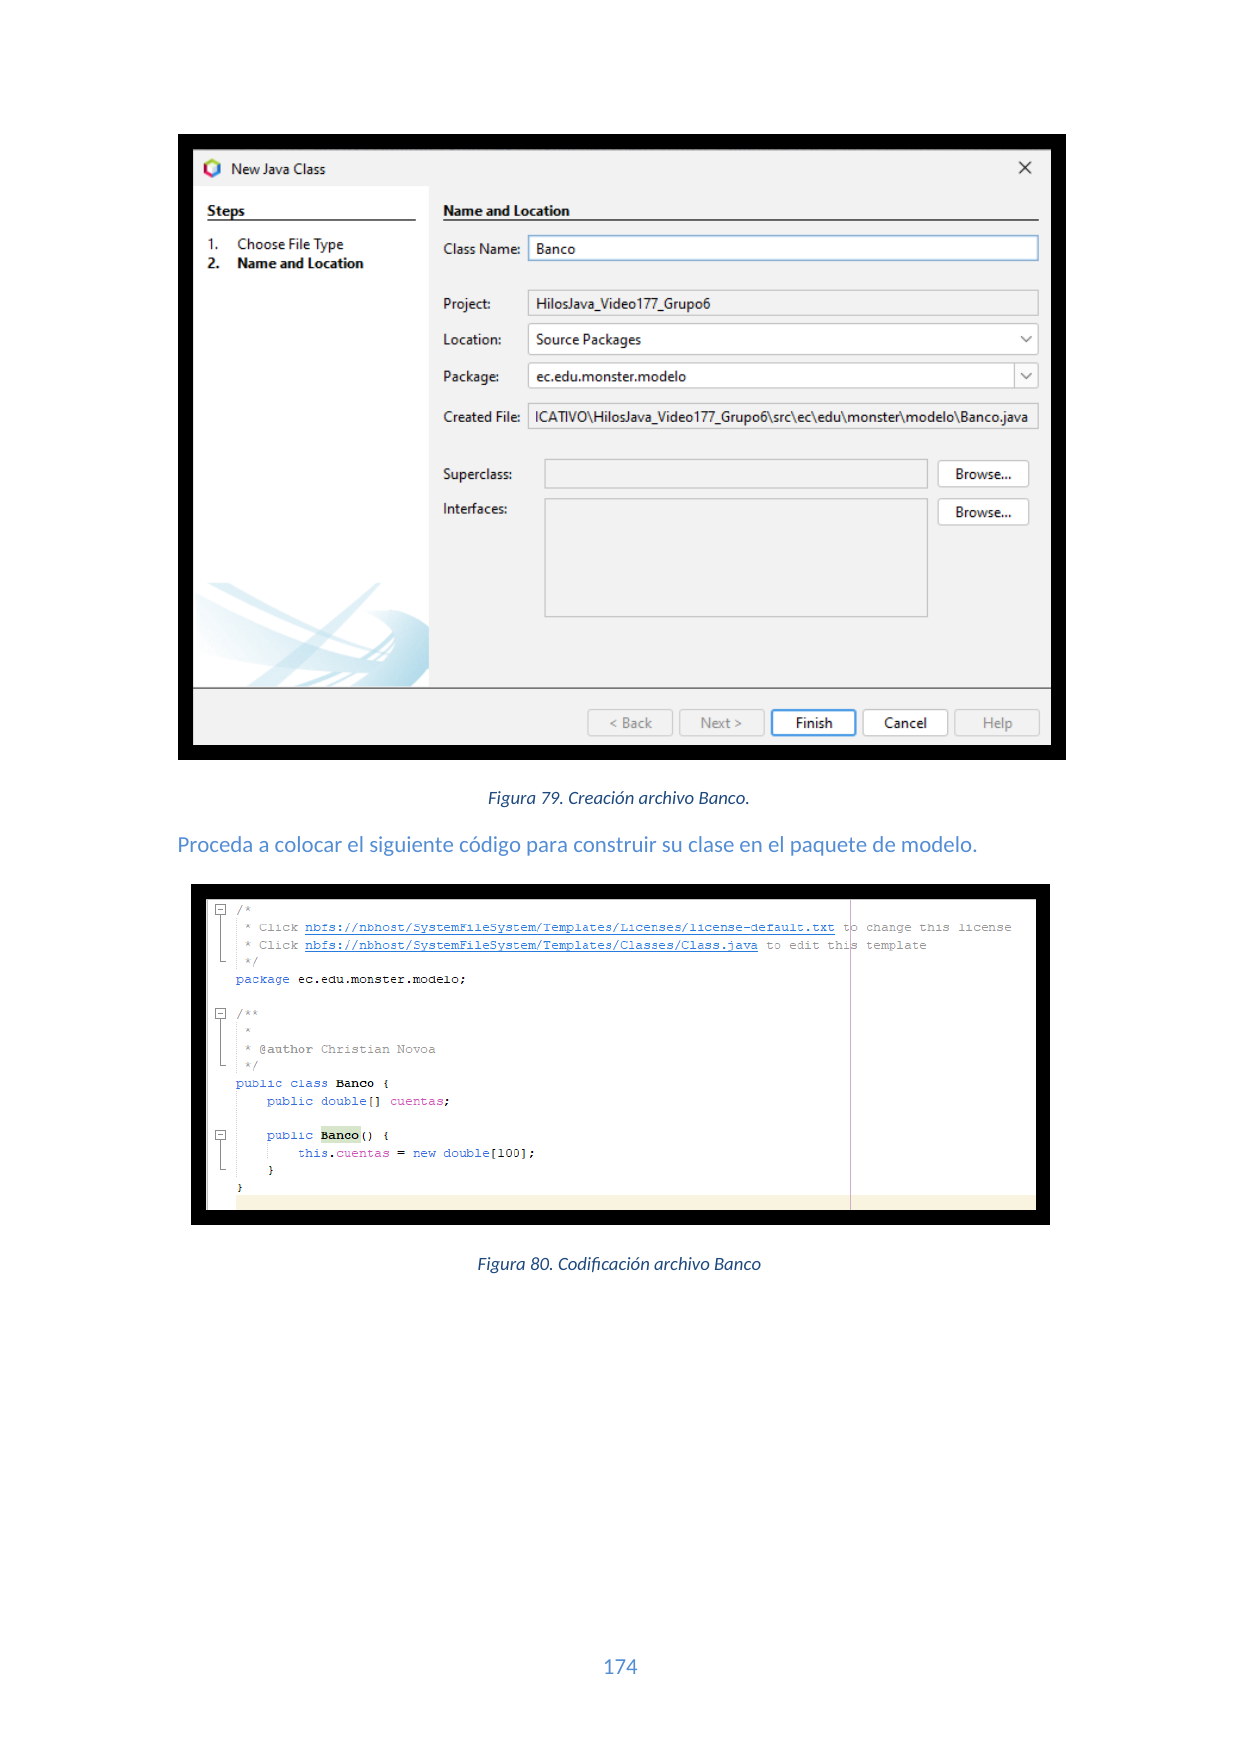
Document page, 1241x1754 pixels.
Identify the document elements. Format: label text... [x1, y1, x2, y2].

picture [193, 149, 1051, 745]
text Figura 79. Creación archivo Banco. [177, 786, 1063, 809]
text Figura 80. Codificación archivo Banco [177, 1252, 1063, 1275]
text Proceda a colocar el siguiente código para construir su clase en el paquete de modelo. [177, 830, 1063, 858]
picture [206, 899, 1036, 1210]
